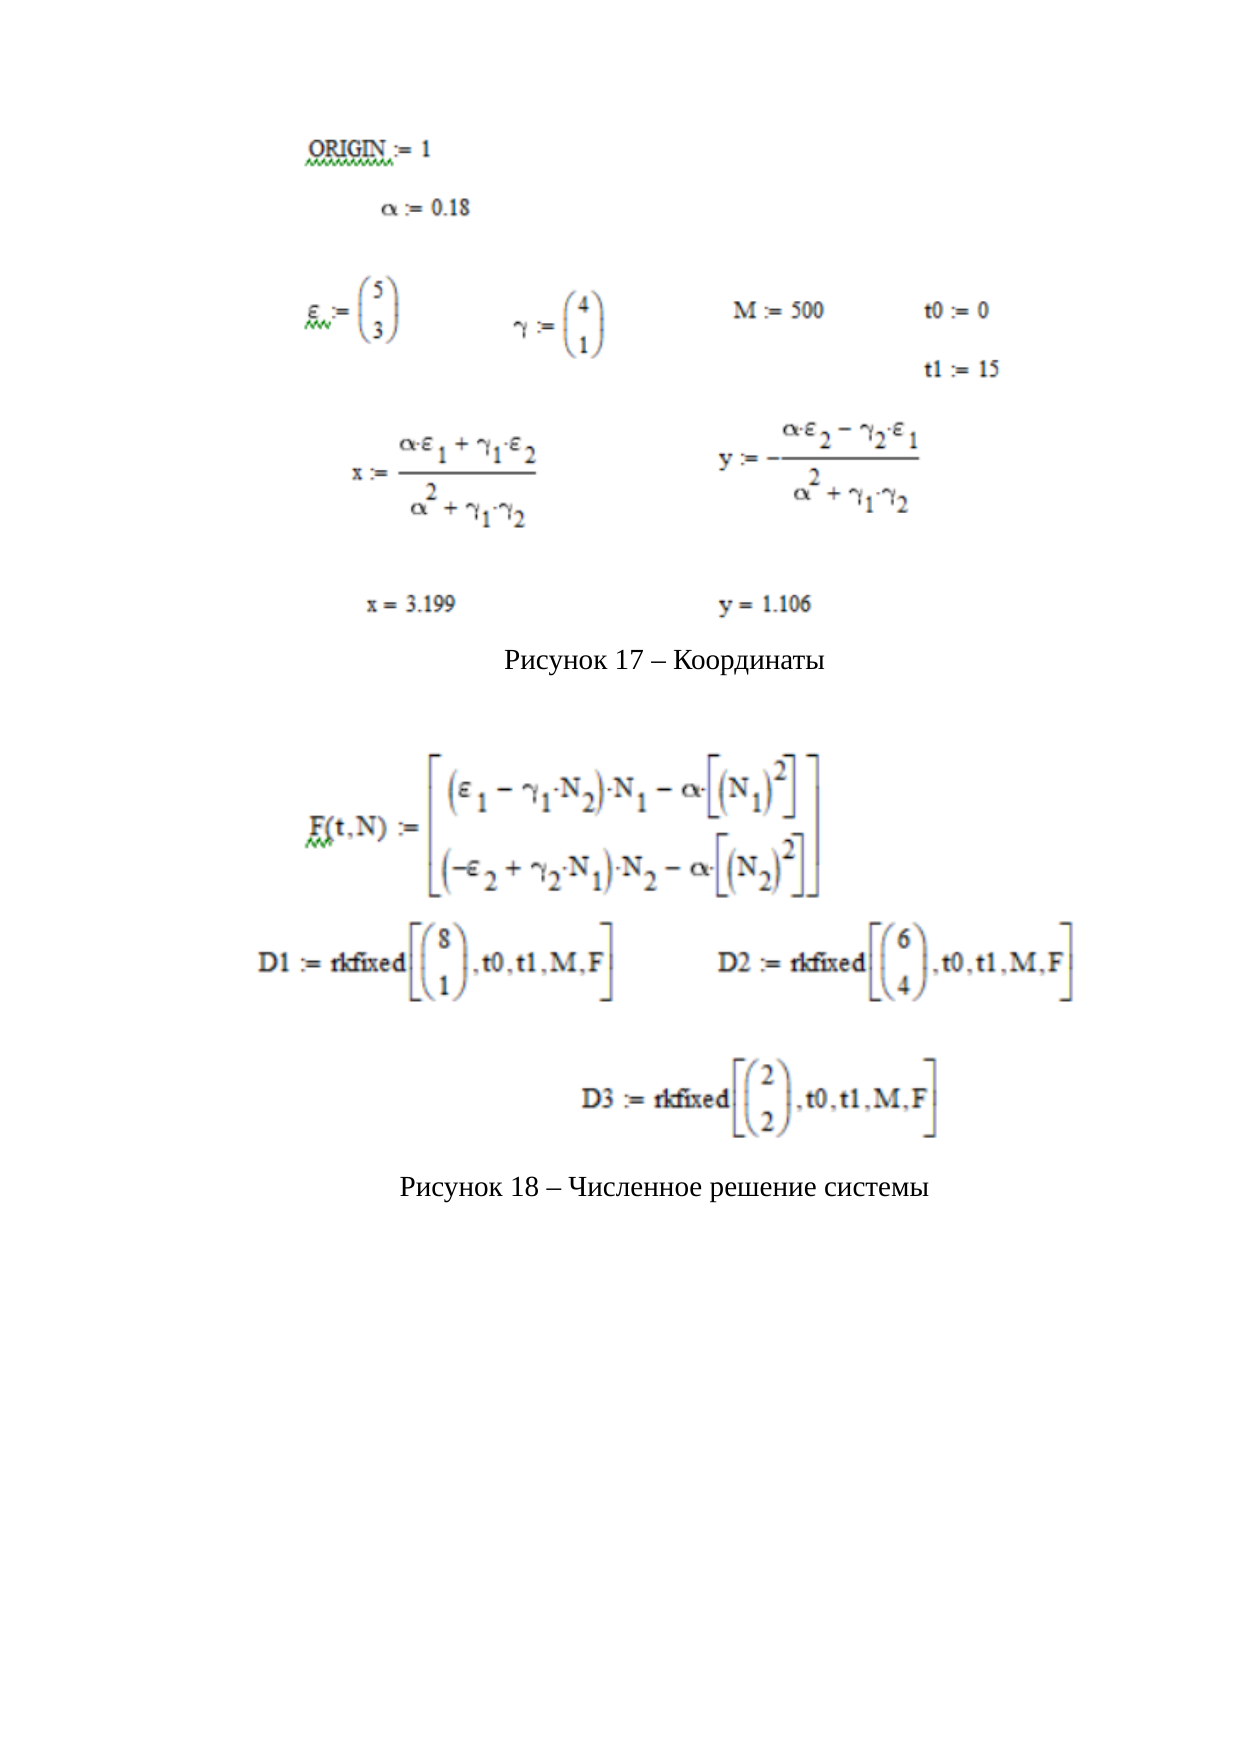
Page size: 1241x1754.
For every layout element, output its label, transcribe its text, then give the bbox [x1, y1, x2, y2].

text Рисунок 17 – Координаты [177, 642, 1152, 676]
picture [232, 743, 1097, 1155]
text Рисунок 18 – Численное решение системы [177, 1169, 1152, 1202]
picture [281, 118, 1048, 629]
